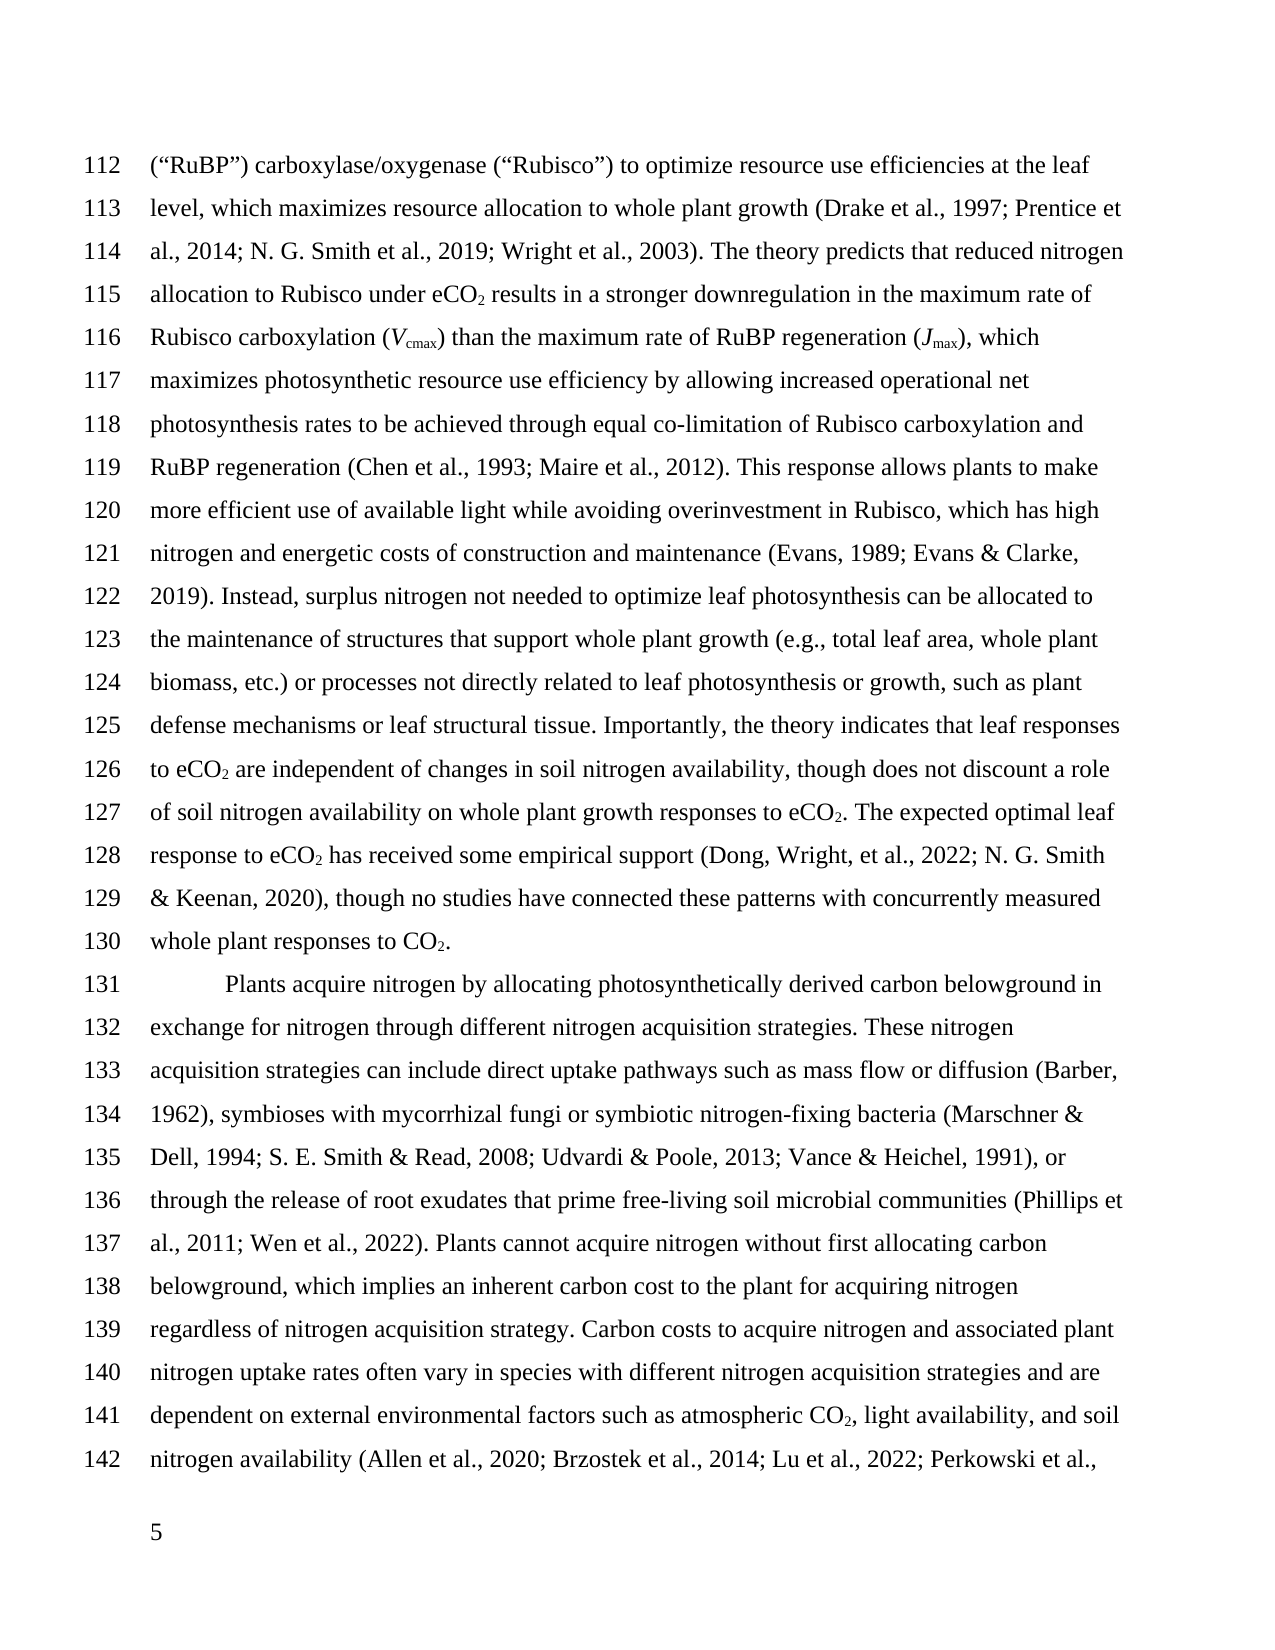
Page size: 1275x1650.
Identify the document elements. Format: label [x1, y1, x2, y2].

text [150, 969, 1125, 1472]
text [150, 150, 1125, 955]
